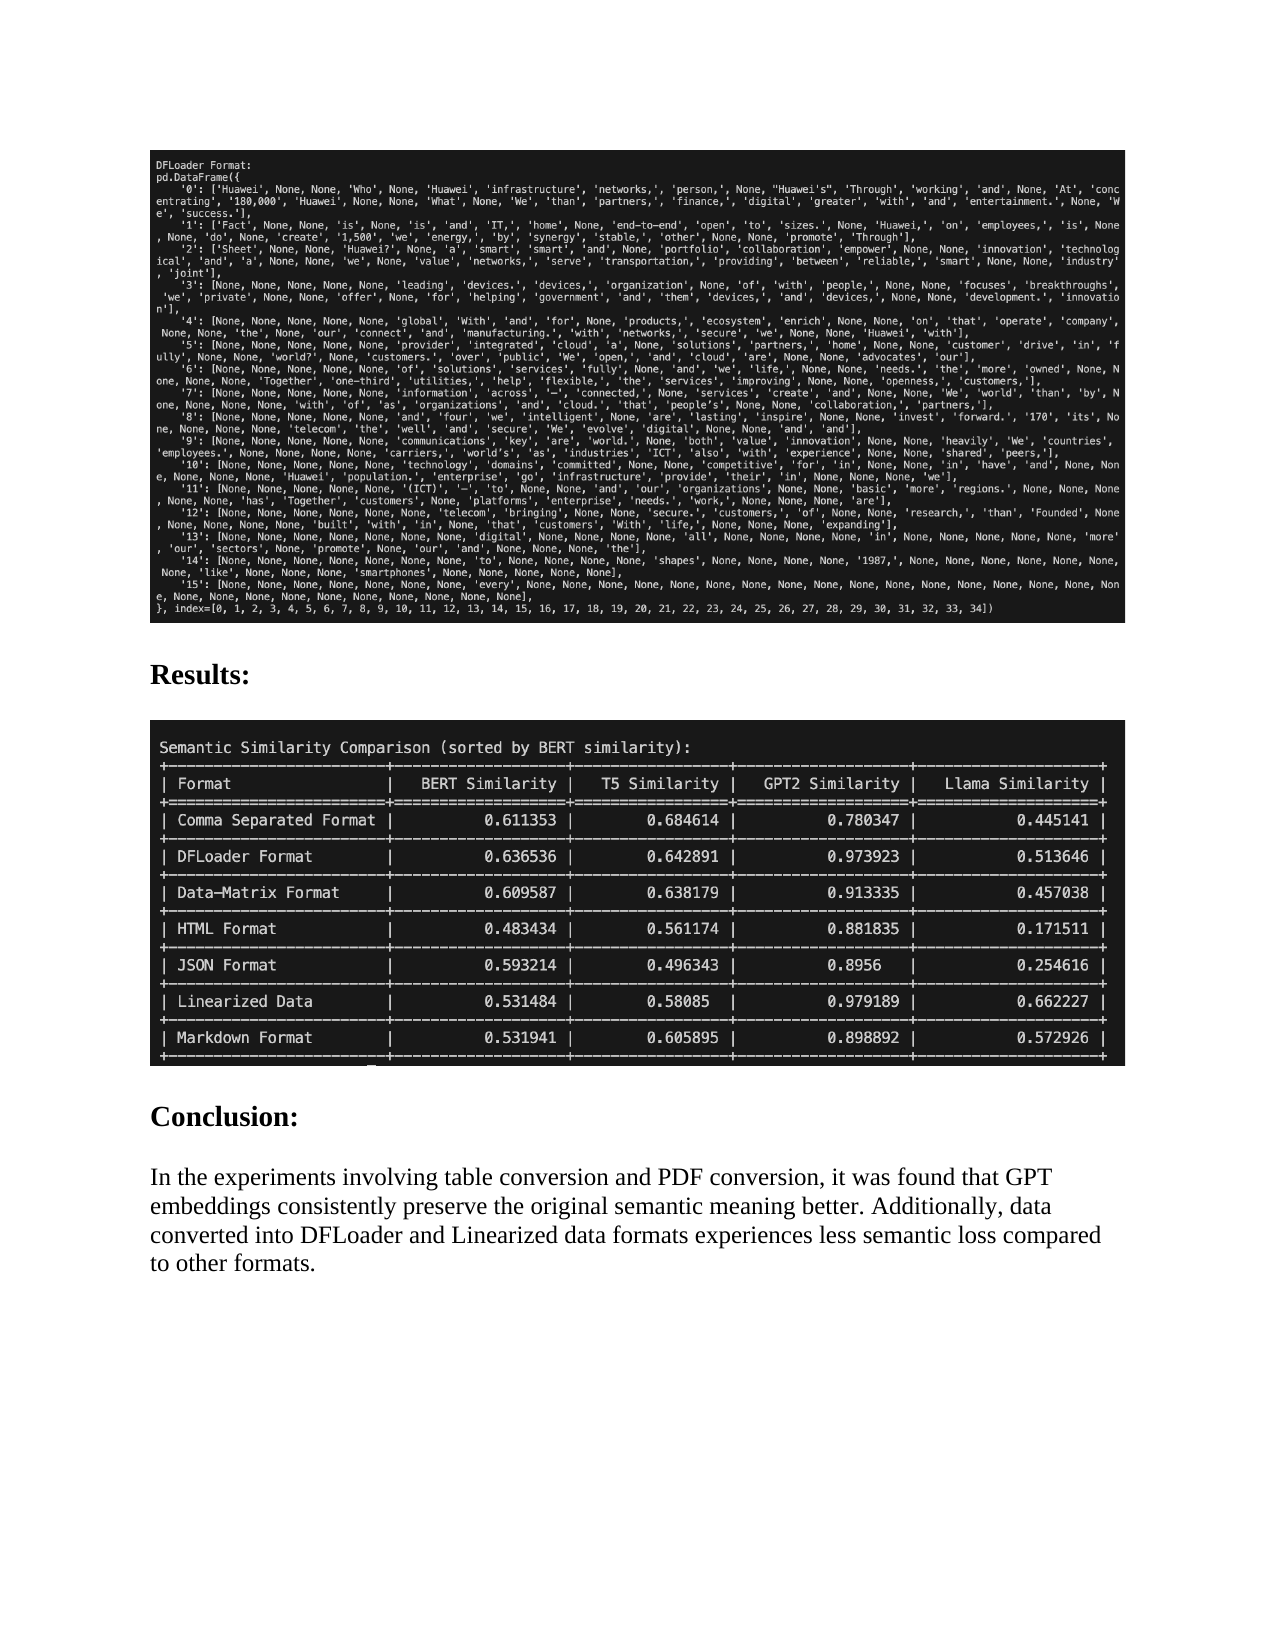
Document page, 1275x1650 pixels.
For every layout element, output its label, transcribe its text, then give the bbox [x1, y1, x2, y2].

picture [150, 150, 1125, 623]
text Conclusion: [150, 1099, 1125, 1133]
text In the experiments involving table conversion and PDF conversion, it was found that GPT embeddings consistently preserve the original semantic meaning better. Additionally, data converted into DFLoader and Linearized data formats experiences less semantic loss compared to other formats. [150, 1162, 1125, 1277]
picture [150, 720, 1125, 1066]
text Results: [150, 657, 1125, 691]
